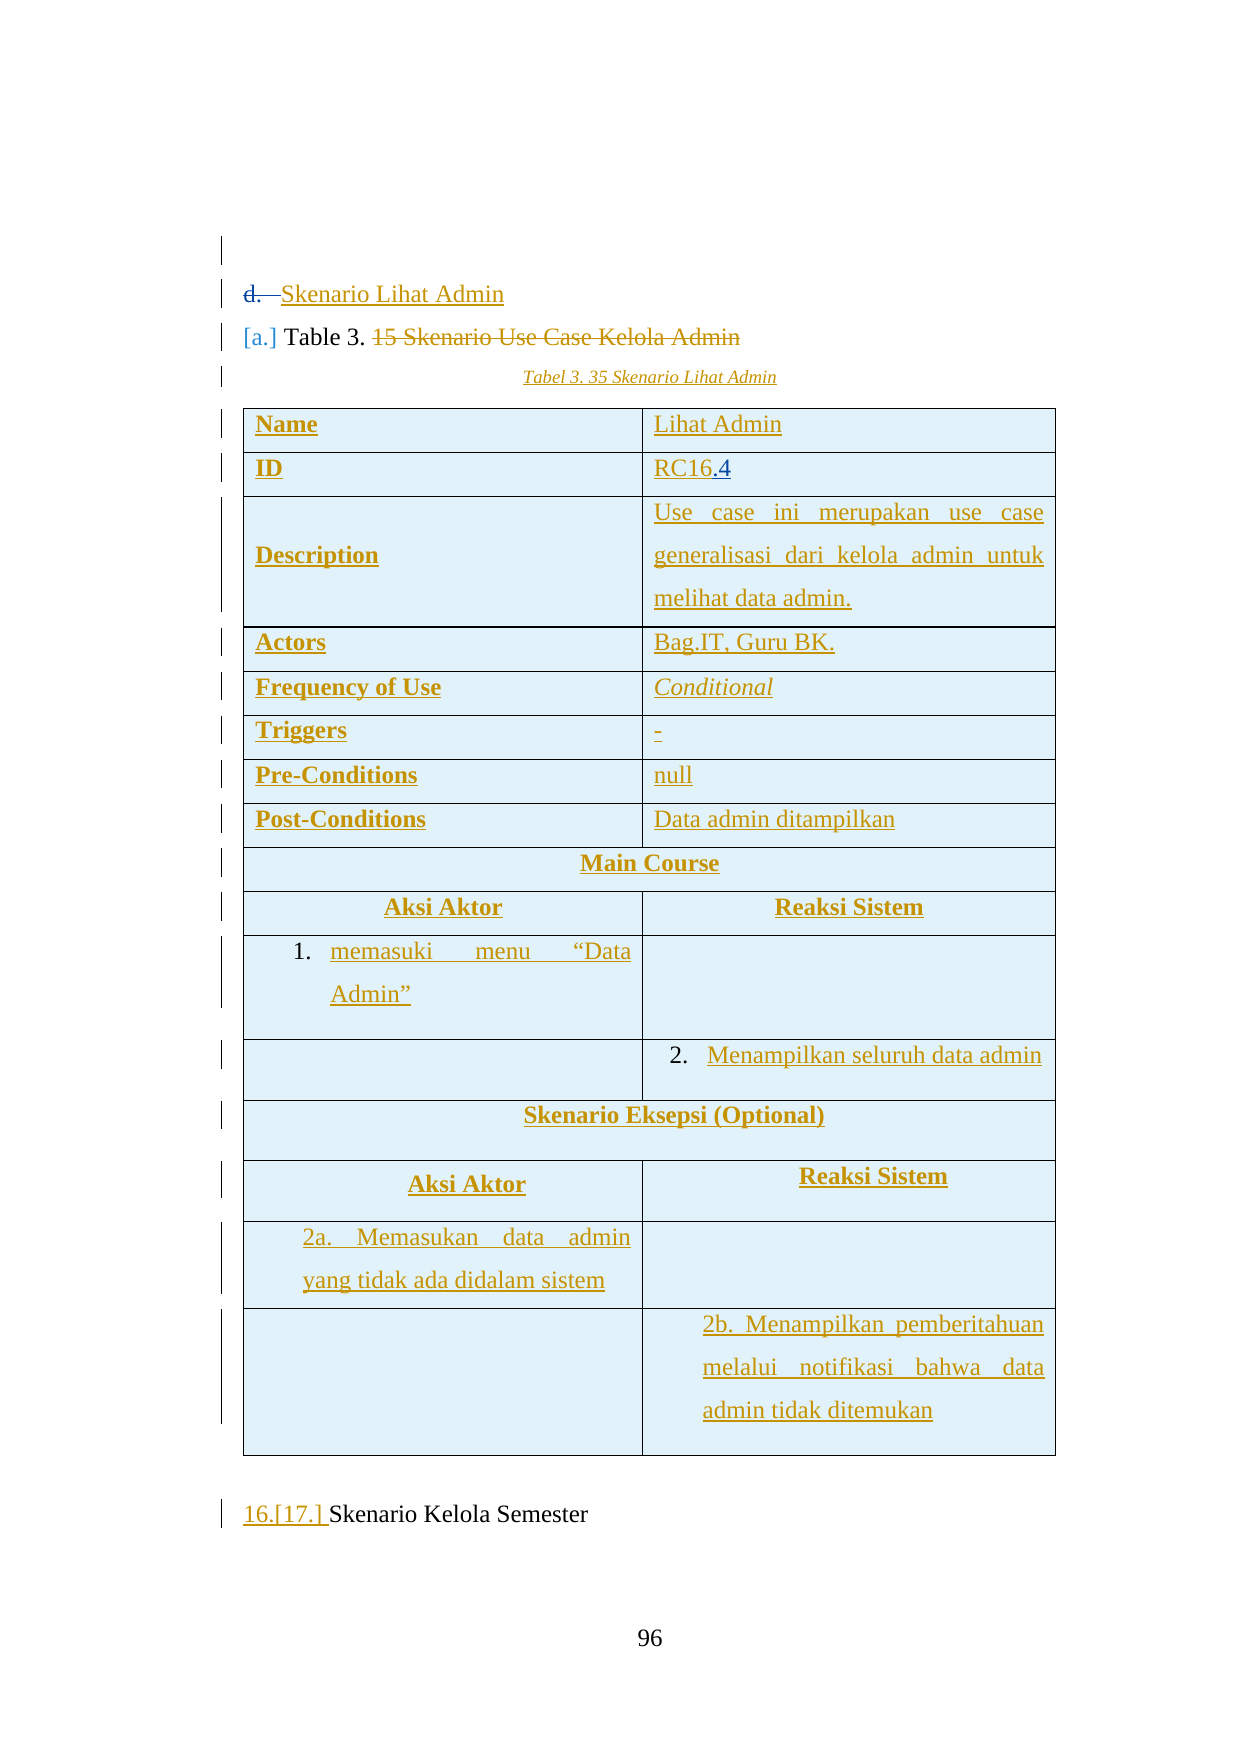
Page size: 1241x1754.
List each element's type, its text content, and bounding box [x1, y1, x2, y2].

list Skenario Kelola Semester [243, 1499, 1063, 1528]
